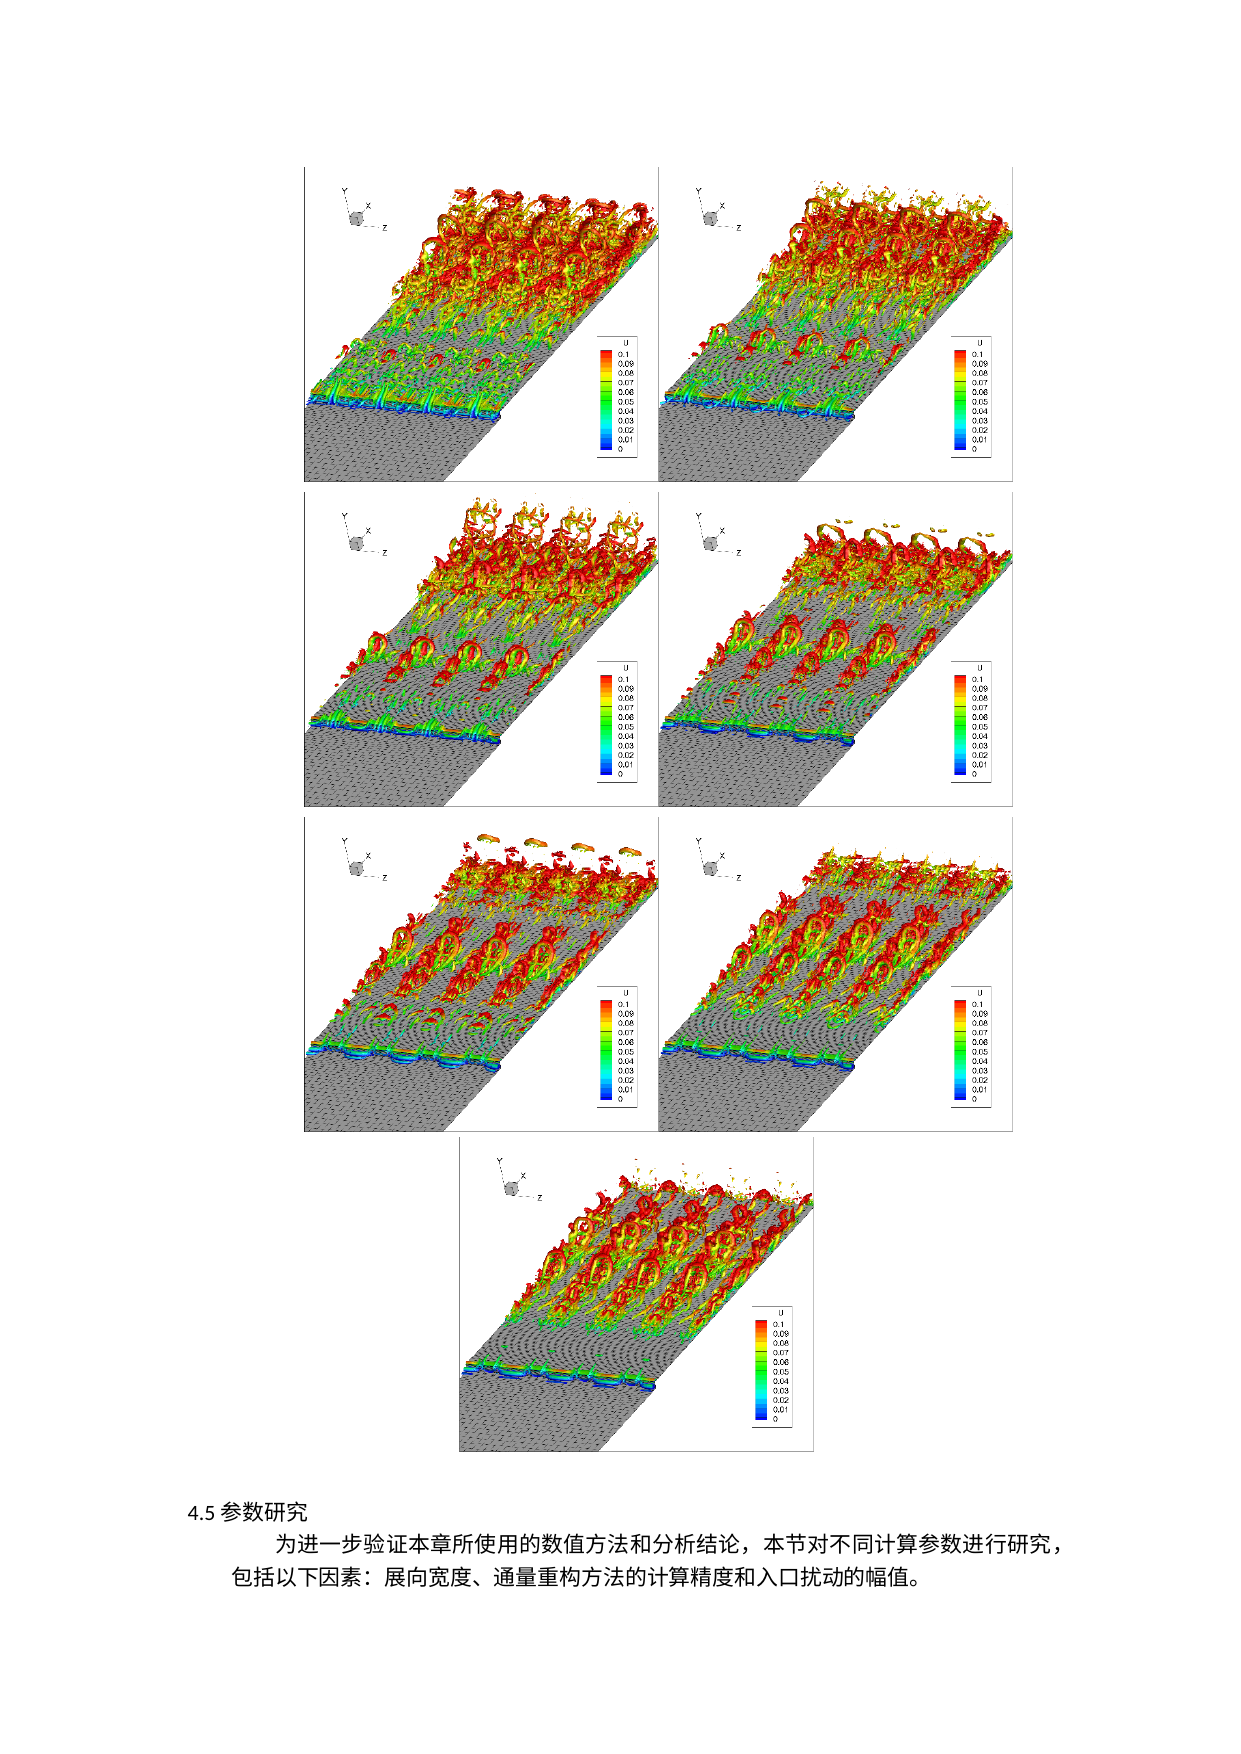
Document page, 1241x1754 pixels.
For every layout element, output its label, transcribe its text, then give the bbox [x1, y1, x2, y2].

picture [304, 817, 1013, 1132]
text 为进一步验证本章所使用的数值方法和分析结论，本节对不同计算参数进行研究，包括以下因素：展向宽度、通量重构方法的计算精度和入口扰动的幅值。 [231, 1527, 1053, 1592]
picture [459, 1137, 814, 1452]
picture [304, 167, 1013, 482]
picture [304, 492, 1013, 807]
text 4.5 参数研究 [187, 1494, 1053, 1527]
